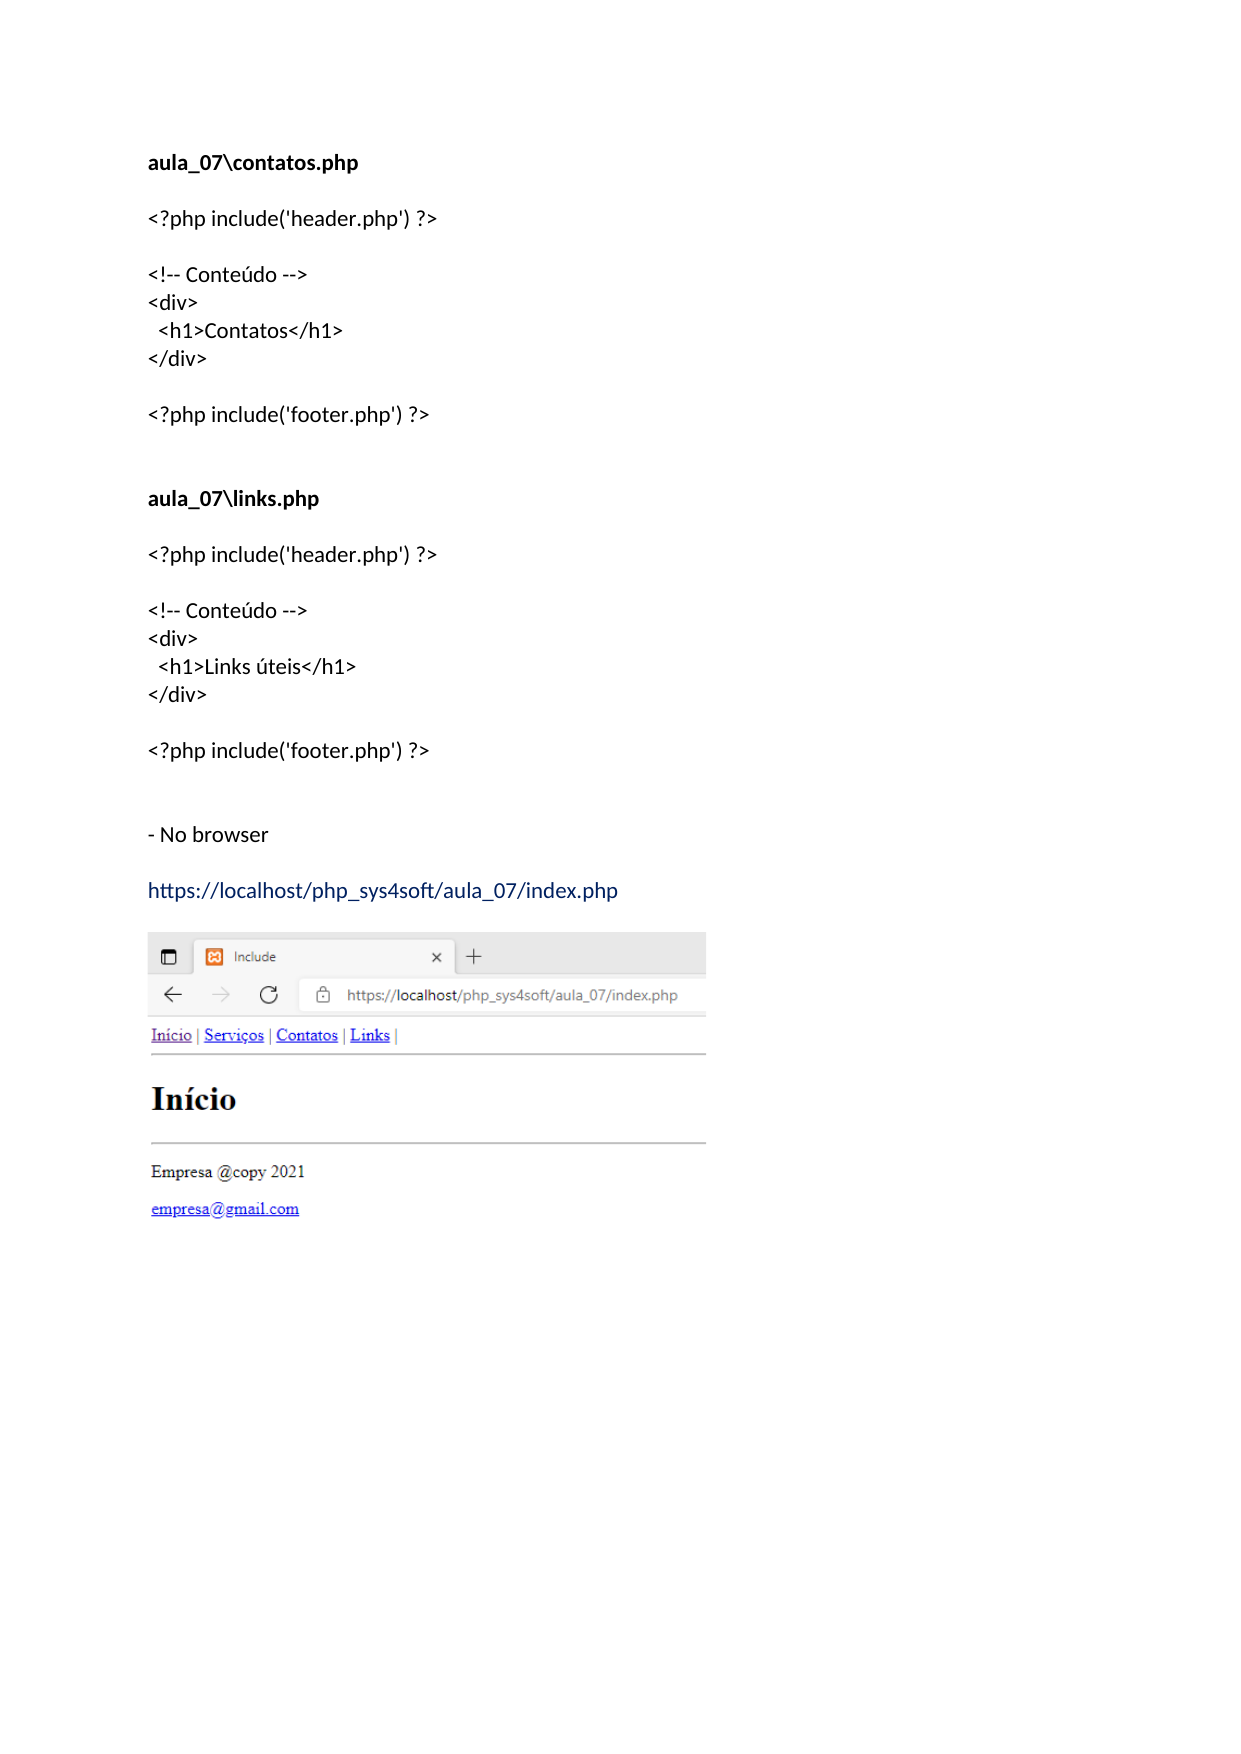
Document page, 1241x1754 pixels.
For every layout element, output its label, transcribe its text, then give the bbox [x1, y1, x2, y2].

text </div> [148, 344, 1092, 372]
text https://localhost/php_sys4soft/aula_07/index.php [148, 876, 1092, 904]
text aula_07\contatos.php [148, 148, 1092, 176]
text <!-- Conteúdo --> [148, 596, 1092, 624]
text </div> [148, 680, 1092, 708]
text <?php include('footer.php') ?> [148, 400, 1092, 428]
text <?php include('header.php') ?> [148, 204, 1092, 232]
text aula_07\links.php [148, 484, 1092, 512]
text - No browser [148, 820, 1092, 848]
text <div> [148, 624, 1092, 652]
text <?php include('header.php') ?> [148, 540, 1092, 568]
text <h1>Links úteis</h1> [148, 652, 1092, 680]
text <?php include('footer.php') ?> [148, 736, 1092, 764]
picture [147, 932, 707, 1238]
text <h1>Contatos</h1> [148, 316, 1092, 344]
text <div> [148, 288, 1092, 316]
text <!-- Conteúdo --> [148, 260, 1092, 288]
